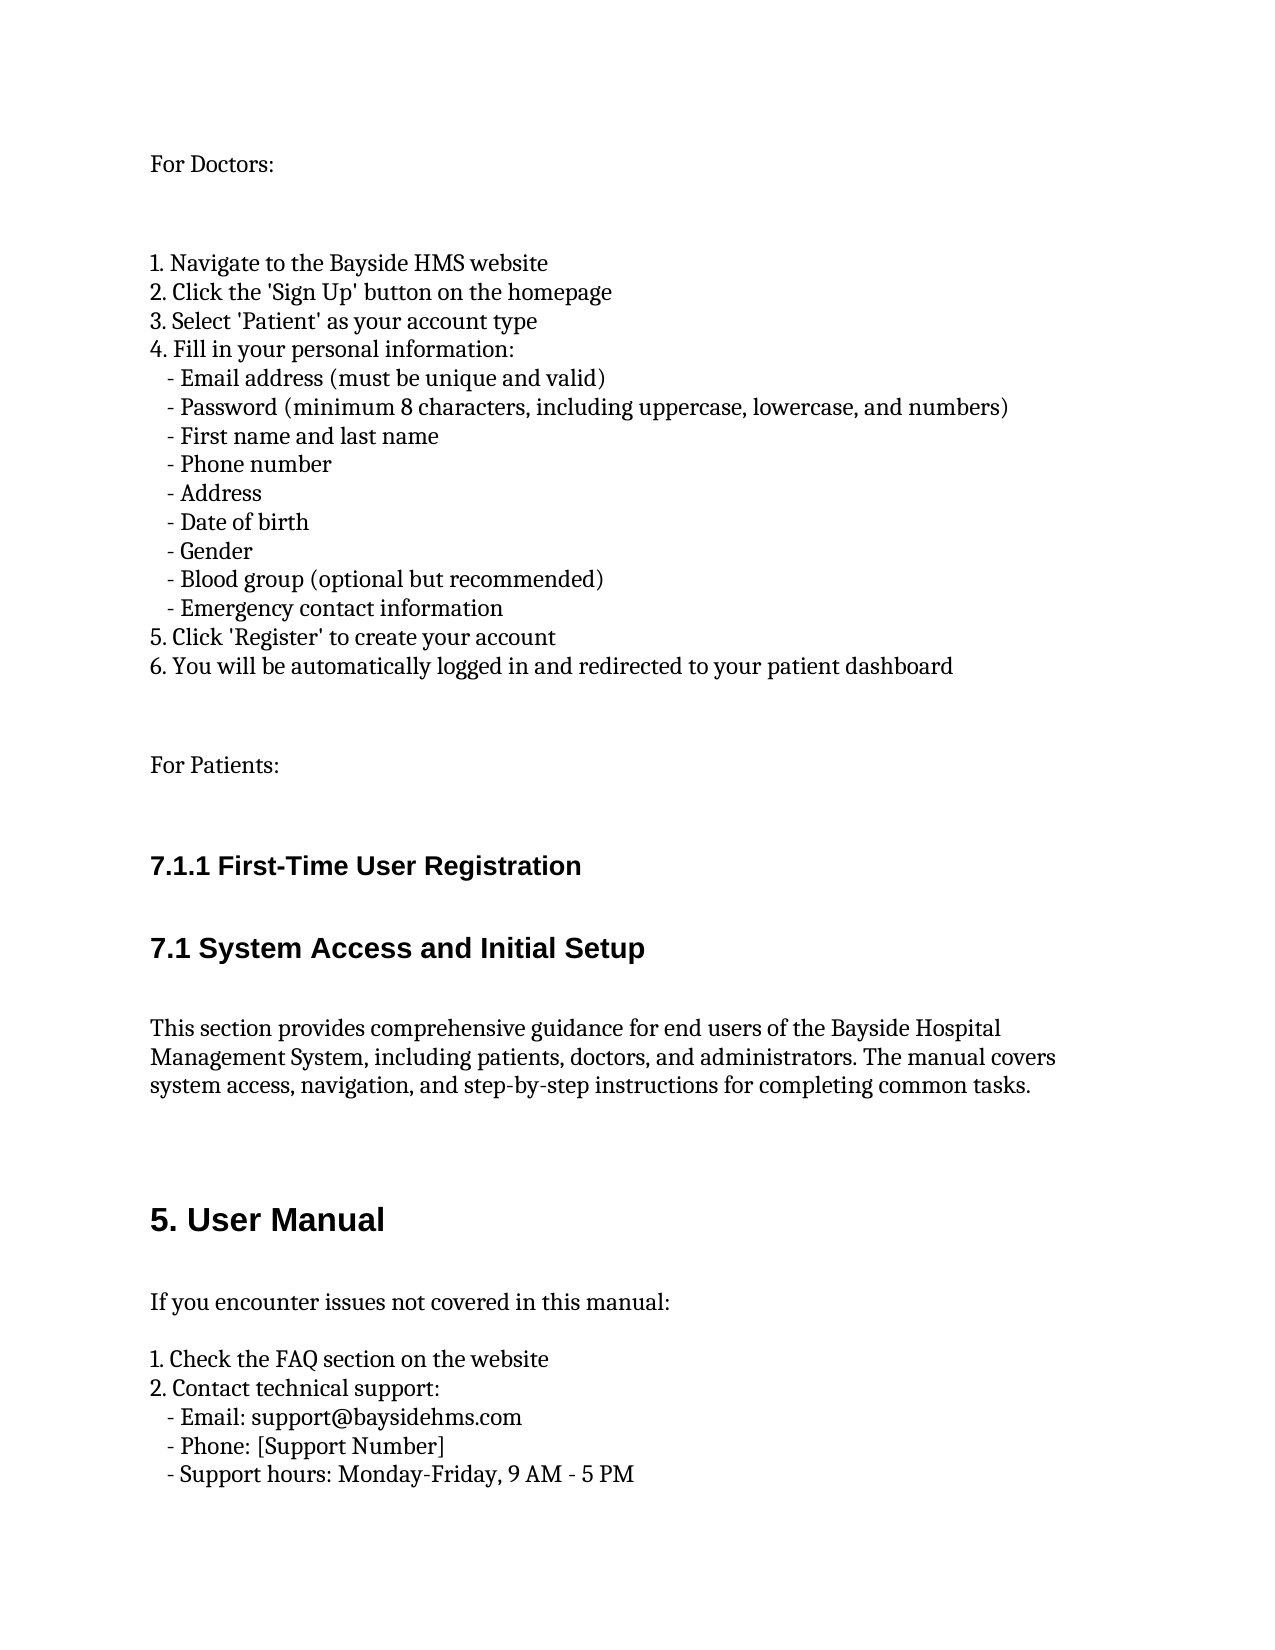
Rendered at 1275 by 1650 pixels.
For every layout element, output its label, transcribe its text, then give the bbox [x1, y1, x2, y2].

text For Doctors: [150, 150, 1125, 179]
text This section provides comprehensive guidance for end users of the Bayside Hospital Management System, including patients, doctors, and administrators. The manual covers system access, navigation, and step-by-step instructions for completing common tasks. [150, 1014, 1125, 1100]
subtitle 7.1 System Access and Initial Setup [150, 931, 1125, 964]
text For Patients: [150, 751, 1125, 779]
text 1. Navigate to the Bayside HMS website 2. Click the 'Sign Up' button on the homepage 3. Select 'Patient' as your account type 4. Fill in your personal information: - Email address (must be unique and valid) - Password (minimum 8 characters, including uppercase, lowercase, and numbers) - First name and last name - Phone number - Address - Date of birth - Gender - Blood group (optional but recommended) - Emergency contact information 5. Click 'Register' to create your account 6. You will be automatically logged in and redirected to your patient dashboard [150, 249, 1125, 680]
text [150, 1288, 1125, 1489]
subtitle 7.1.1 First-Time User Registration [150, 850, 1125, 881]
subtitle 5. User Manual [150, 1200, 1125, 1238]
